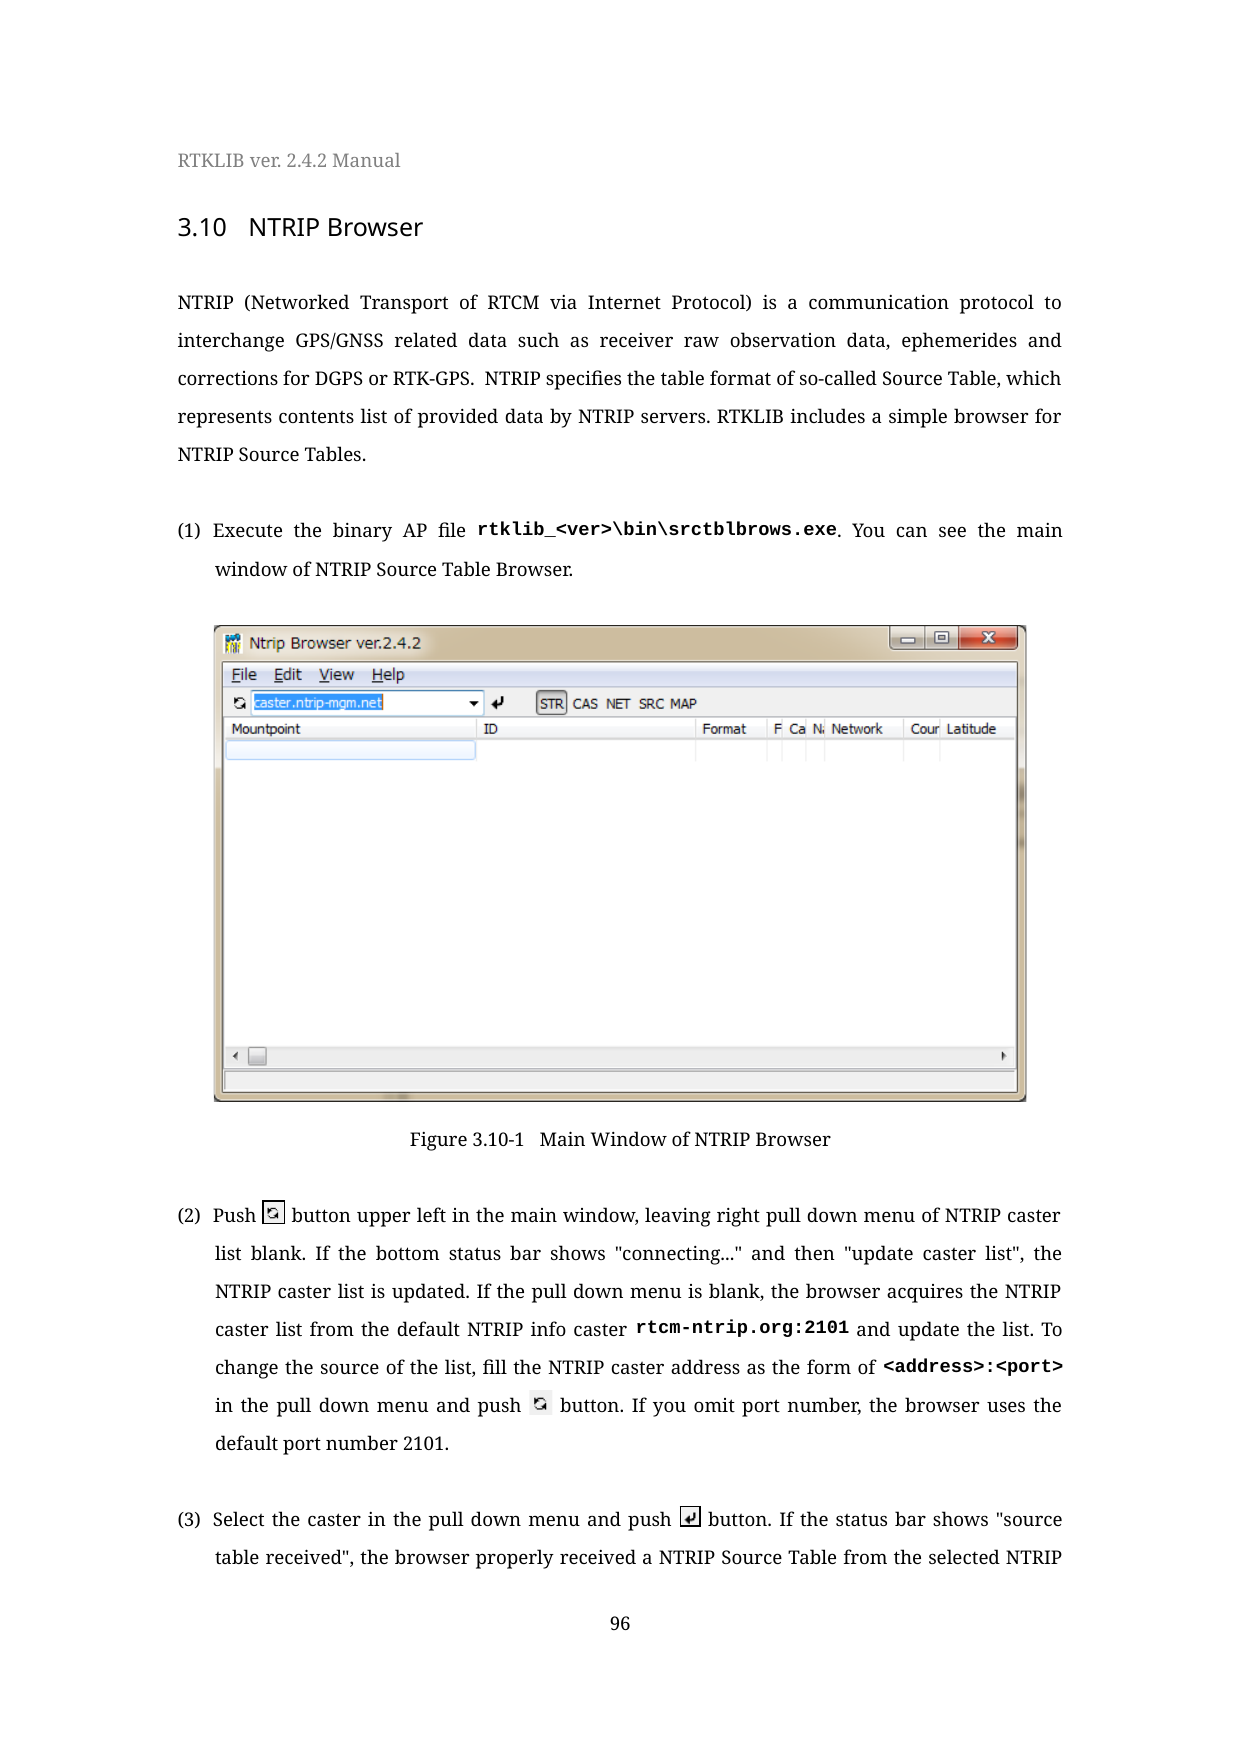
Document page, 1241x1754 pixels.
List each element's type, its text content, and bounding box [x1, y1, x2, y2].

text Figure 3.10-1 Main Window of NTRIP Browser [177, 1120, 1063, 1158]
list Execute the binary AP file rtklib_<ver>\bin\srctblbrows.exe. You can see the main window of NTRIP Source Table Browser. [177, 512, 1063, 588]
picture [213, 625, 1027, 1102]
picture [681, 1507, 699, 1525]
picture [529, 1390, 553, 1415]
text NTRIP (Networked Transport of RTCM via Internet Protocol) is a communication protocol to interchange GPS/GNSS related data such as receiver raw observation data, ephemerides and corrections for DGPS or RTK-GPS. NTRIP specifies the table format of so-called Source Table, which represents contents list of provided data by NTRIP servers. RTKLIB includes a simple browser for NTRIP Source Tables. [177, 283, 1063, 473]
subtitle 3.10 NTRIP Browser [177, 207, 1063, 245]
picture [264, 1202, 284, 1223]
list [177, 1500, 1063, 1576]
list Push button upper left in the main window, leaving right pull down menu of NTRIP caster list blank. If the bottom status bar shows "connecting..." and then "update caster list", the NTRIP caster list is updated. If the pull down menu is blank, the browser acquires the NTRIP caster list from the default NTRIP info caster rtcm-ntrip.org:2101 and update the list. To change the source of the list, fill the NTRIP caster address as the form of <address>:<port> in the pull down menu and push button. If you omit port number, the browser uses the default port number 2101. [177, 1196, 1063, 1462]
